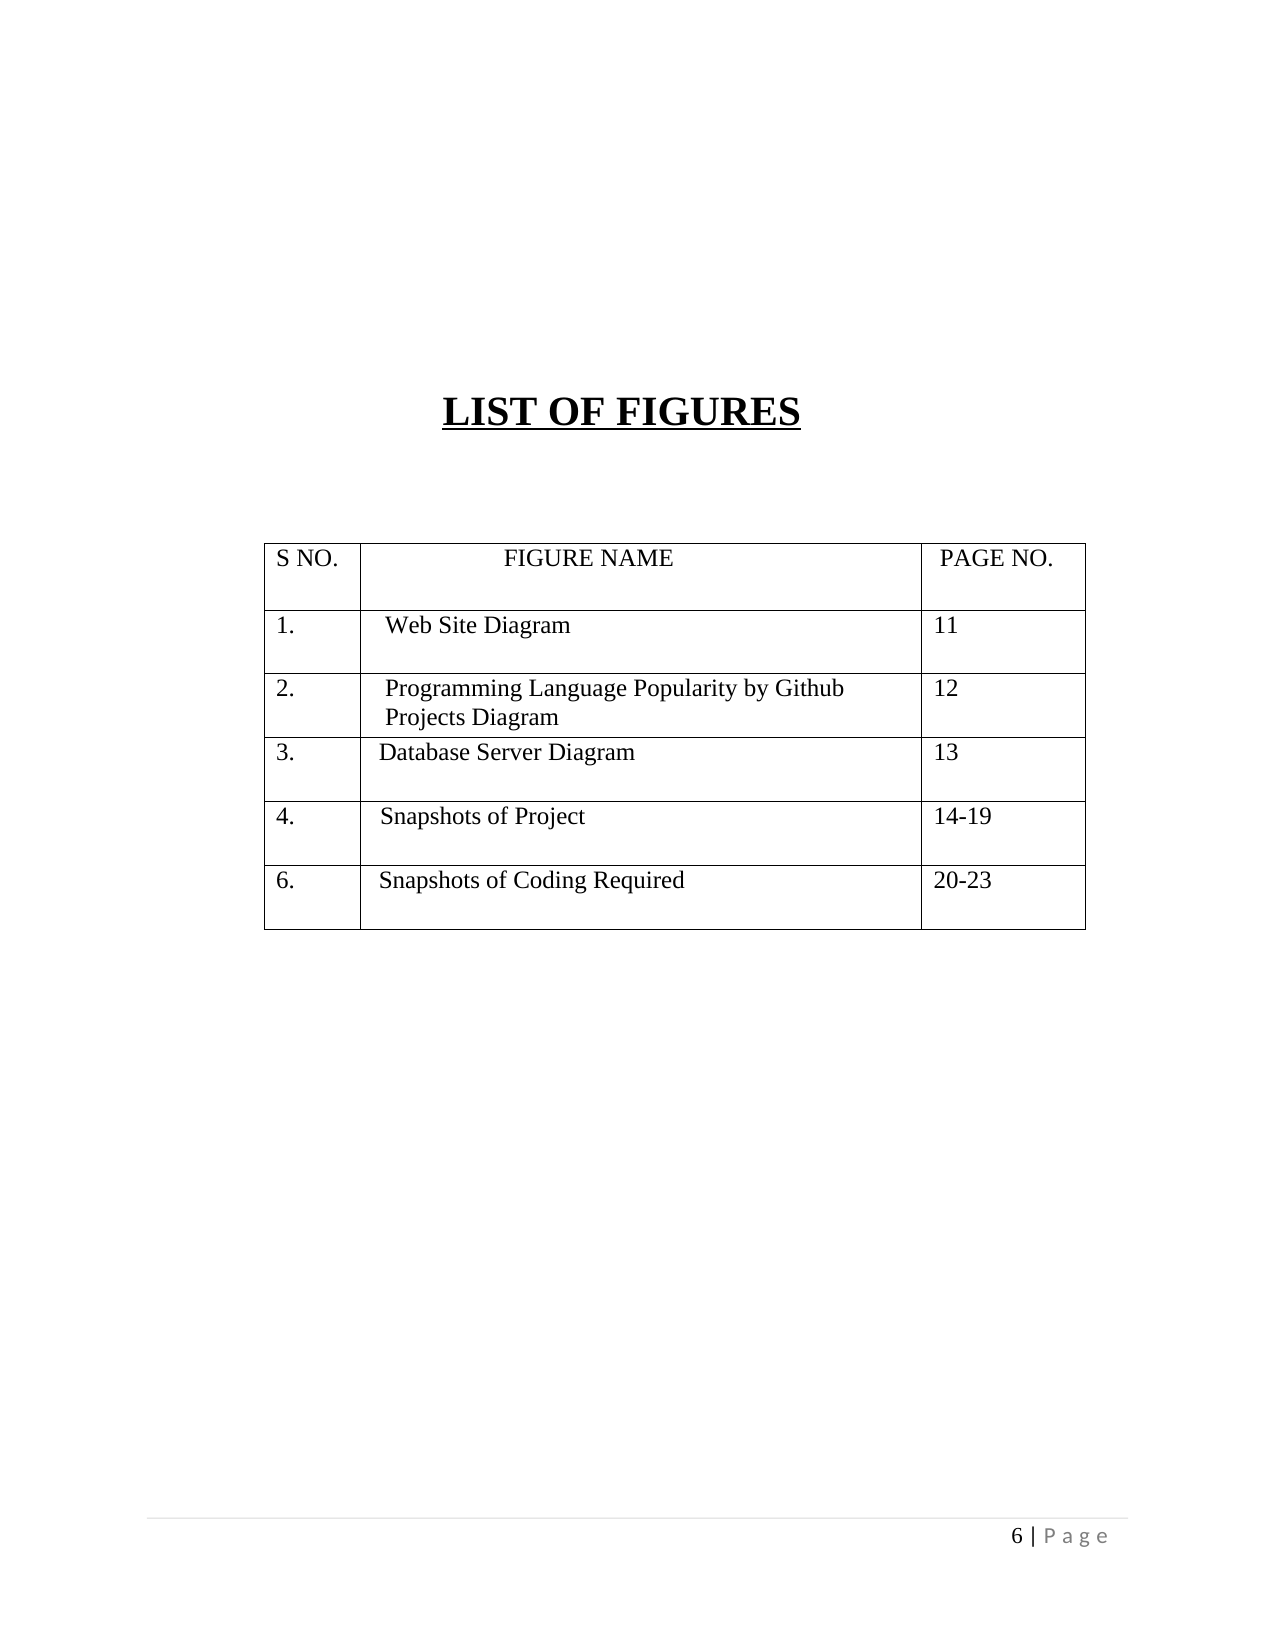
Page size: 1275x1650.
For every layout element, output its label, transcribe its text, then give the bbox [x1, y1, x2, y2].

table_cell 3. [265, 738, 360, 801]
table_cell 14-19 [922, 802, 1085, 865]
table_cell Database Server Diagram [361, 738, 921, 801]
table_header S NO. [265, 544, 360, 609]
table_cell Programming Language Popularity by Github Projects Diagram [361, 674, 921, 737]
table_cell 13 [922, 738, 1085, 801]
table_cell 4. [265, 802, 360, 865]
table_cell 11 [922, 611, 1085, 673]
table_cell 1. [265, 611, 360, 673]
table_header PAGE NO. [922, 544, 1085, 609]
subtitle LIST OF FIGURES [183, 386, 1061, 434]
table_cell Snapshots of Project [361, 802, 921, 865]
table_cell 2. [265, 674, 360, 737]
table_cell Web Site Diagram [361, 611, 921, 673]
table_cell 20-23 [922, 866, 1085, 929]
table_header FIGURE NAME [361, 544, 921, 609]
table_cell Snapshots of Coding Required [361, 866, 921, 929]
table_cell 12 [922, 674, 1085, 737]
table_cell 6. [265, 866, 360, 929]
